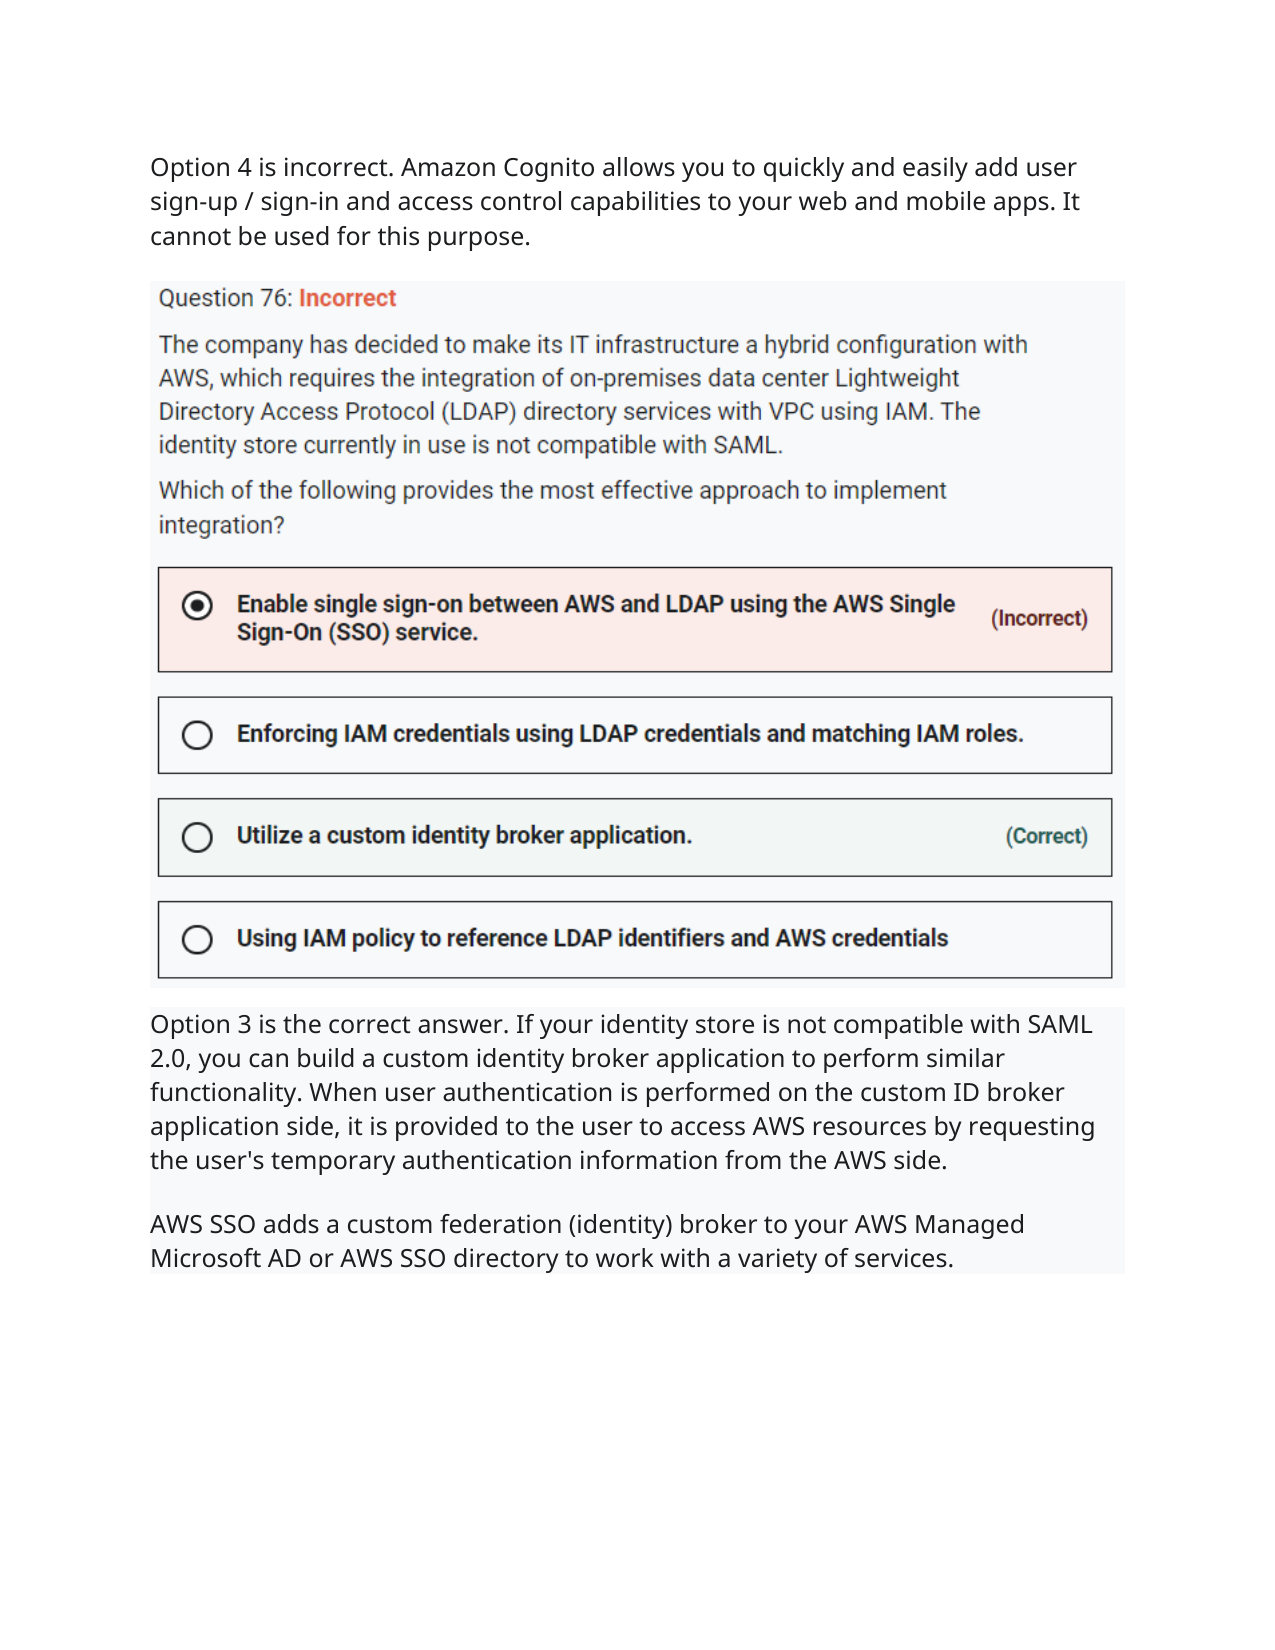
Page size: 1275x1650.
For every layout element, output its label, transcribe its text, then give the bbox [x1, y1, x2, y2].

text AWS SSO adds a custom federation (identity) broker to your AWS Managed Microsoft AD or AWS SSO directory to work with a variety of services. [150, 1206, 1125, 1274]
picture [150, 281, 1125, 988]
text Option 3 is the correct answer. If your identity store is not compatible with SAML 2.0, you can build a custom identity broker application to perform similar functionality. When user authentication is performed on the custom ID broker application side, it is provided to the user to access AWS resources by requesting the user's temporary authentication information from the AWS side. [150, 1007, 1125, 1177]
text Option 4 is incorrect. Amazon Cognito allows you to quickly and easily add user sign-up / sign-in and access control capabilities to your web and mobile apps. It cannot be used for this purpose. [150, 150, 1125, 252]
